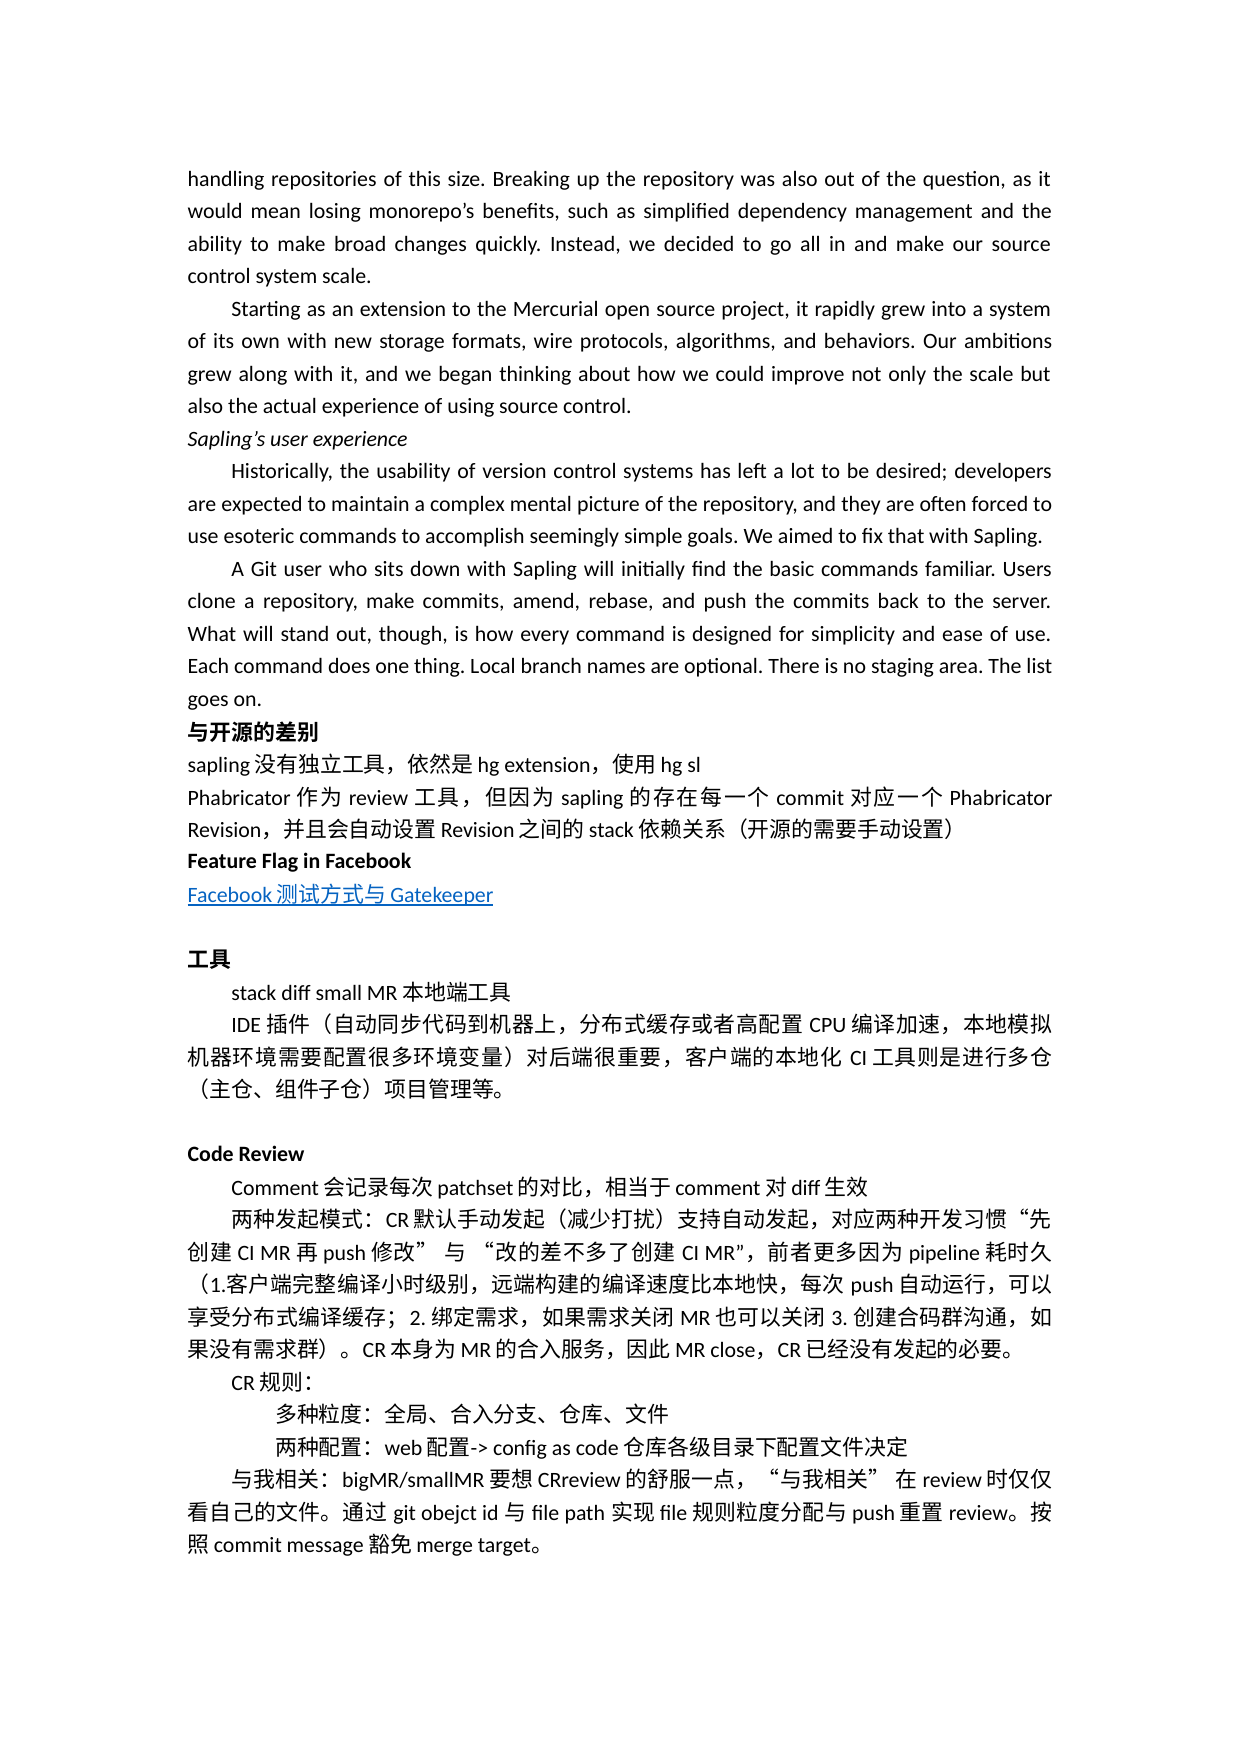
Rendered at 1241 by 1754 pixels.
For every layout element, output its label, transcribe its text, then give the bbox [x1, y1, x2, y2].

text sapling没有独立工具，依然是hg extension，使用hg sl [187, 747, 1053, 779]
text Feature Flag in Facebook [187, 844, 1053, 877]
text 与我相关：bigMR/smallMR要想CRreview的舒服一点，“与我相关” 在review时仅仅看自己的文件。通过 git obejct id 与 file path 实现file规则粒度分配与push重置review。按照commit message豁免merge target。 [187, 1462, 1053, 1559]
text A Git user who sits down with Sapling will initially find the basic commands familiar. Users clone a repository, make commits, amend, rebase, and push the commits back to the server. What will stand out, though, is how every command is designed for simplicity and ease of use. Each command does one thing. Local branch names are optional. There is no staging area. The list goes on. [187, 552, 1053, 714]
text Historically, the usability of version control systems has left a lot to be desired; developers are expected to maintain a complex mental picture of the repository, and they are often forced to use esoteric commands to accomplish seemingly simple goals. We aimed to fix that with Sapling. [187, 454, 1053, 552]
text 工具 [187, 942, 1053, 974]
text CR规则： [187, 1364, 1053, 1397]
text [187, 162, 1053, 292]
text Code Review [187, 1137, 1053, 1169]
text 与开源的差别 [187, 714, 1053, 747]
text Comment会记录每次patchset的对比，相当于comment对diff生效 [187, 1169, 1053, 1202]
text IDE插件（自动同步代码到机器上，分布式缓存或者高配置CPU编译加速，本地模拟机器环境需要配置很多环境变量）对后端很重要，客户端的本地化CI工具则是进行多仓（主仓、组件子仓）项目管理等。 [187, 1007, 1053, 1104]
text stack diff small MR本地端工具 [187, 974, 1053, 1007]
text Phabricator作为review工具，但因为sapling的存在每一个commit对应一个Phabricator Revision，并且会自动设置Revision之间的stack依赖关系（开源的需要手动设置） [187, 779, 1053, 844]
text Facebook测试方式与Gatekeeper [187, 877, 1053, 909]
text Sapling’s user experience [187, 422, 1053, 454]
text 两种配置：web配置-> config as code 仓库各级目录下配置文件决定 [231, 1429, 1053, 1462]
text 多种粒度：全局、合入分支、仓库、文件 [231, 1397, 1053, 1429]
text Starting as an extension to the Mercurial open source project, it rapidly grew into a system of its own with new storage formats, wire protocols, algorithms, and behaviors. Our ambitions grew along with it, and we began thinking about how we could improve not only the scale but also the actual experience of using source control. [187, 292, 1053, 422]
text 两种发起模式：CR默认手动发起（减少打扰）支持自动发起，对应两种开发习惯“先创建CI MR再push修改” 与 “改的差不多了创建CI MR”，前者更多因为pipeline耗时久（1.客户端完整编译小时级别，远端构建的编译速度比本地快，每次push自动运行，可以享受分布式编译缓存；2. 绑定需求，如果需求关闭MR也可以关闭 3. 创建合码群沟通，如果没有需求群）。CR本身为MR的合入服务，因此MR close，CR已经没有发起的必要。 [187, 1202, 1053, 1364]
